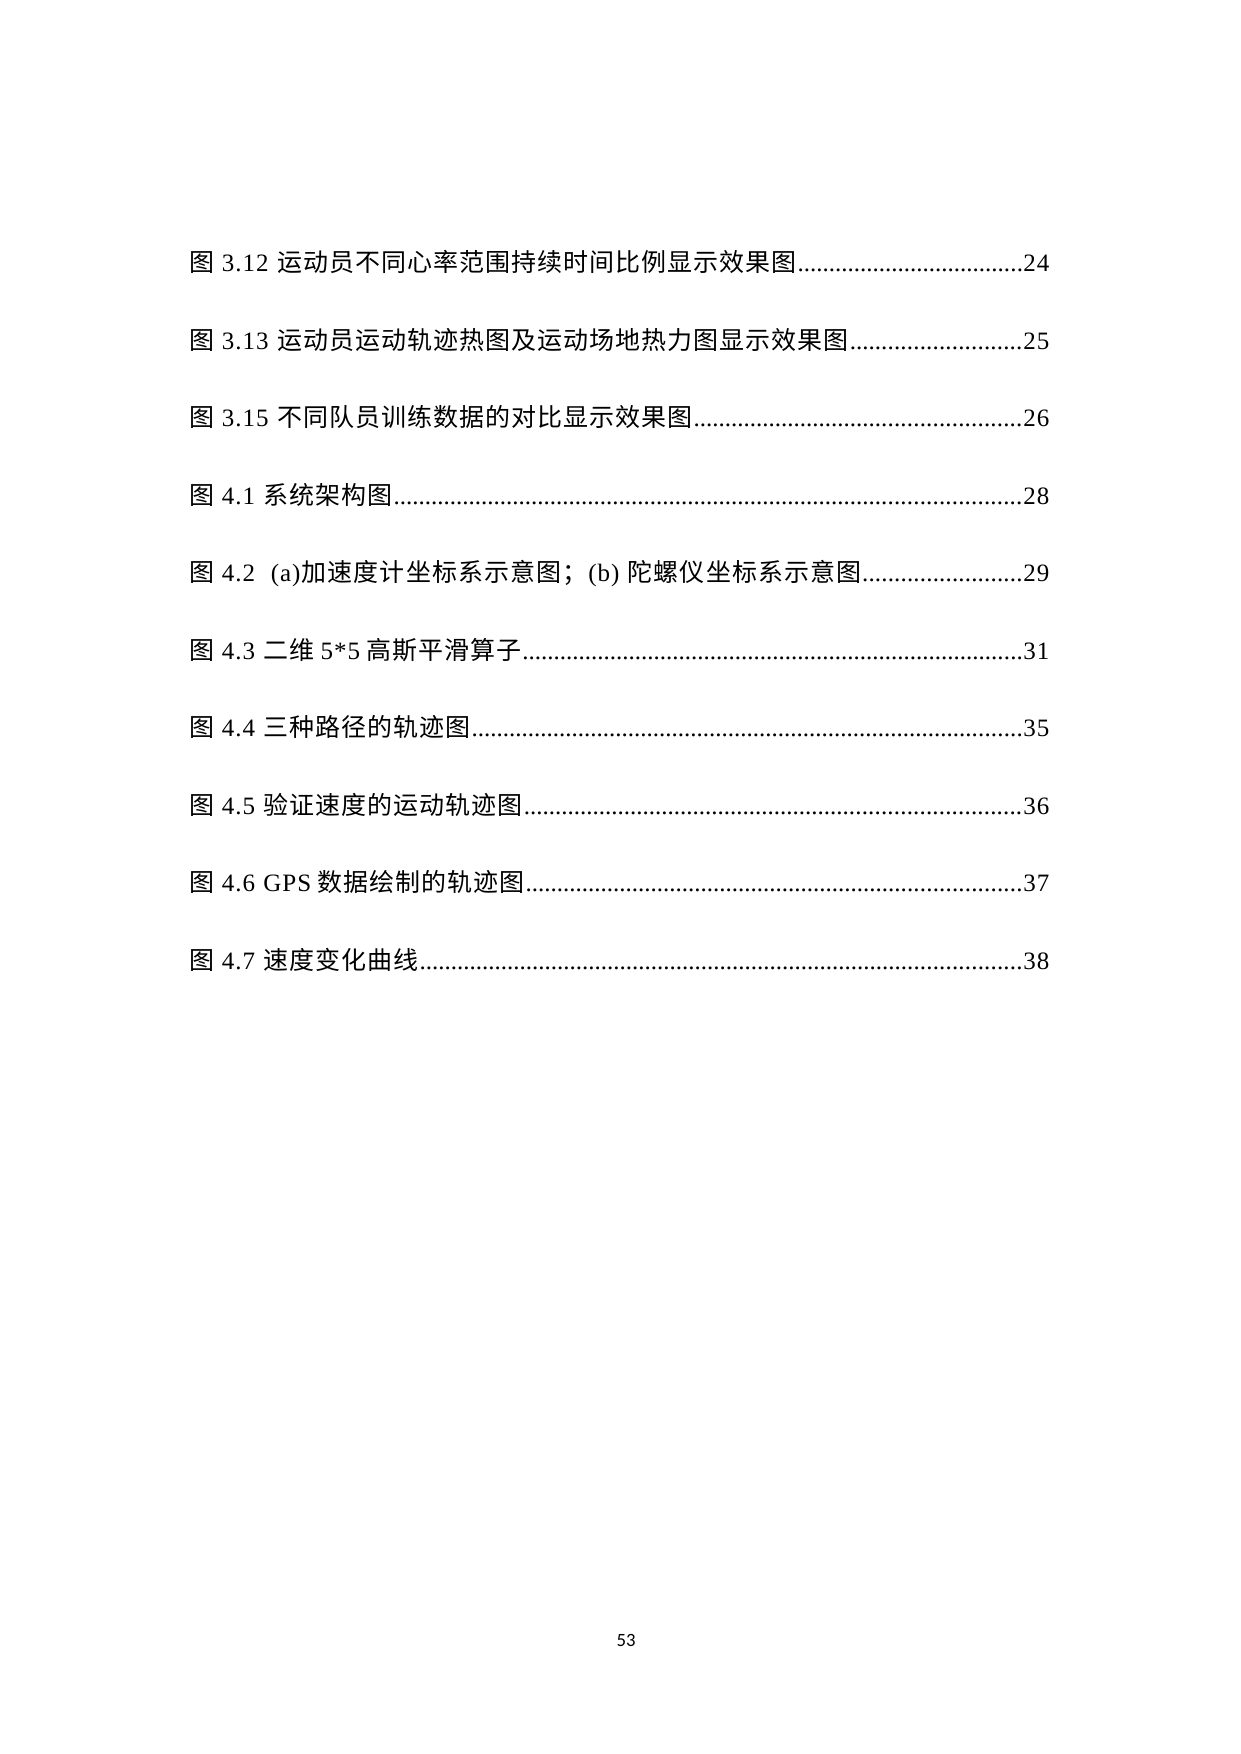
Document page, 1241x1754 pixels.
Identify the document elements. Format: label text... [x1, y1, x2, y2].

text 图 3.12 运动员不同心率范围持续时间比例显示效果图 24 [189, 228, 1063, 293]
text 图 4.4 三种路径的轨迹图 35 [189, 693, 1063, 758]
text 图 3.15 不同队员训练数据的对比显示效果图 26 [189, 383, 1063, 448]
text 图 3.13 运动员运动轨迹热图及运动场地热力图显示效果图 25 [189, 306, 1063, 371]
text 图 4.3 二维5*5高斯平滑算子 31 [189, 616, 1063, 681]
text 图 4.6 GPS数据绘制的轨迹图 37 [189, 848, 1063, 913]
text 图 4.7 速度变化曲线 38 [189, 926, 1063, 991]
text 图 4.2 (a)加速度计坐标系示意图；(b) 陀螺仪坐标系示意图 29 [189, 538, 1063, 603]
text 图 4.5 验证速度的运动轨迹图 36 [189, 771, 1063, 836]
text 图 4.1 系统架构图 28 [189, 461, 1063, 526]
